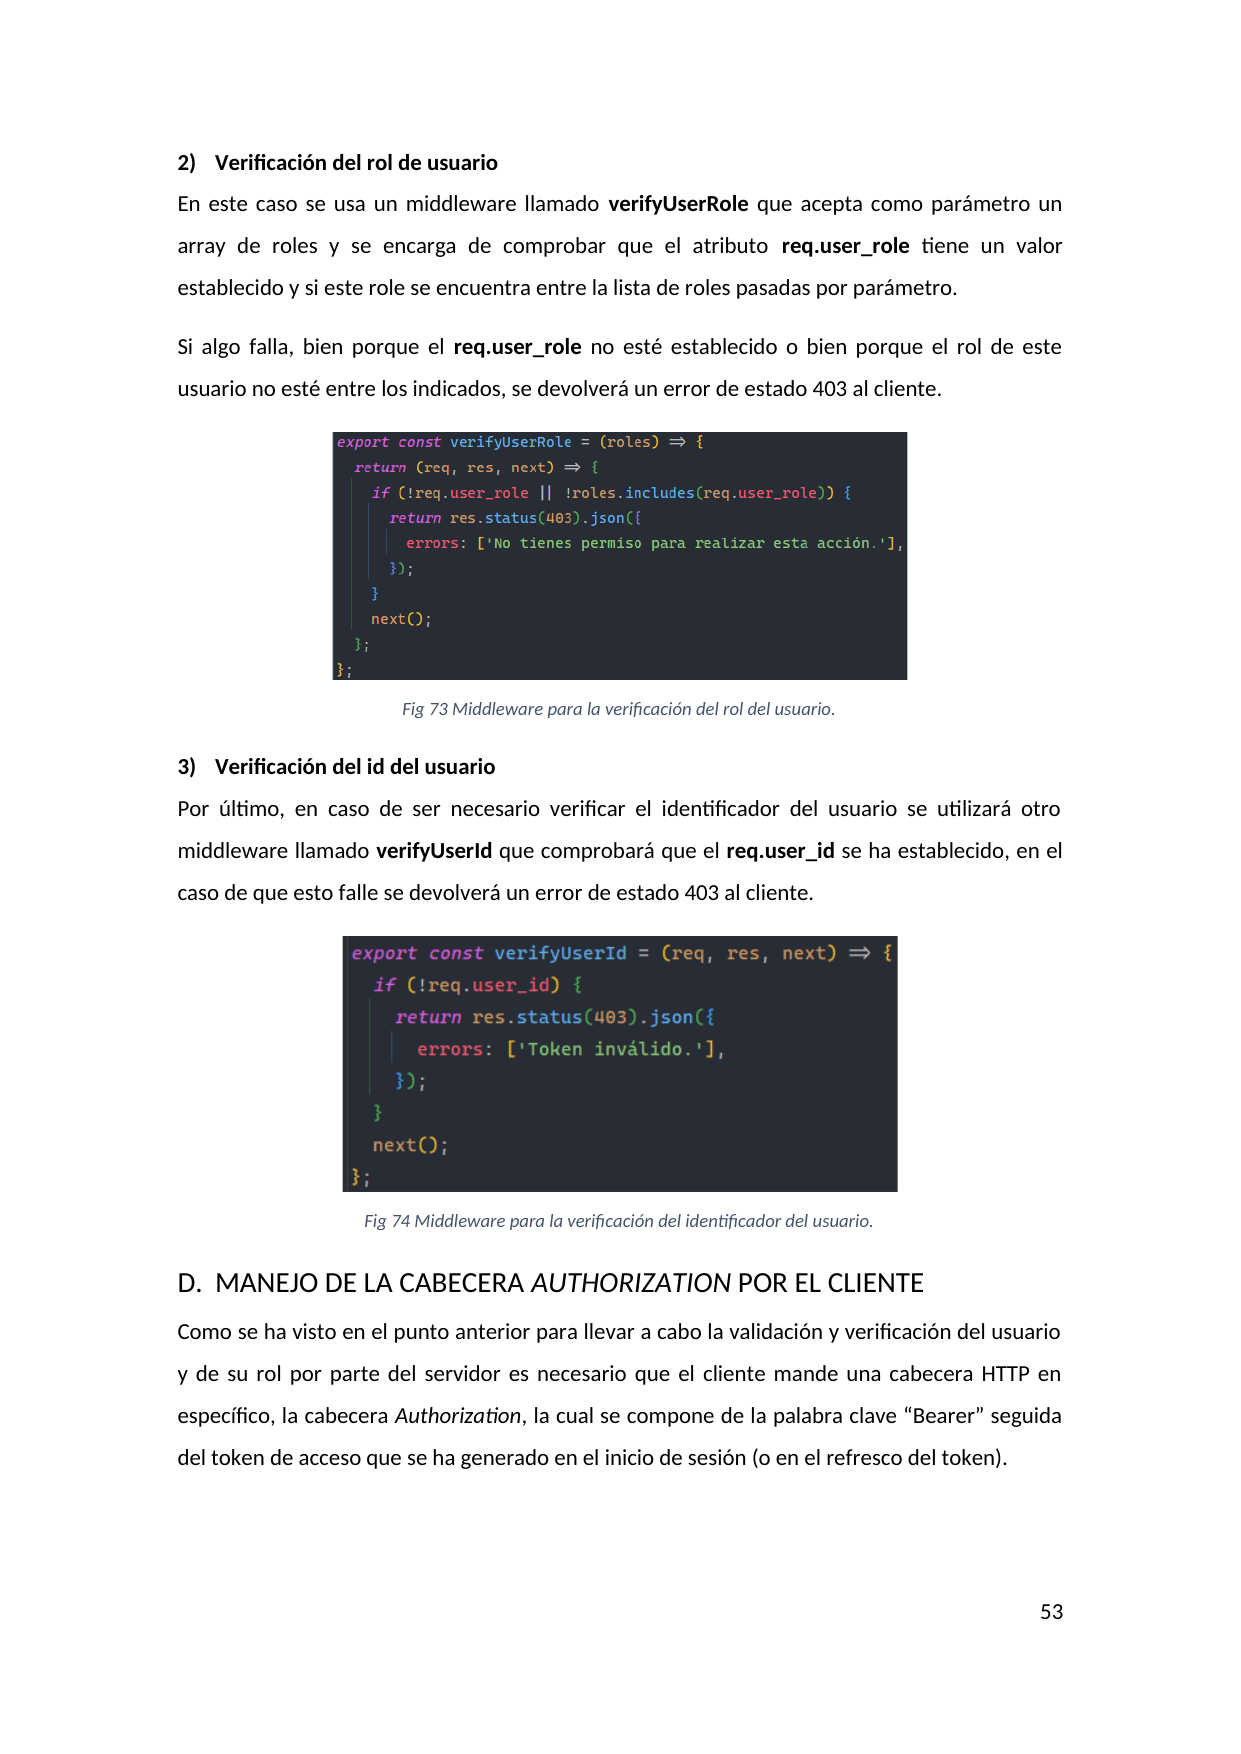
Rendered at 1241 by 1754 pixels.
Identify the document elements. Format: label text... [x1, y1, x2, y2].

picture [332, 432, 908, 680]
text Fig 73 Middleware para la verificación del rol del usuario. [177, 697, 1063, 719]
text Si algo falla, bien porque el req.user_role no esté establecido o bien porque el rol de este usuario no esté entre los indicados, se devolverá un error de estado 403 al cliente. [177, 332, 1063, 402]
list Verificación del rol de usuario [177, 148, 1063, 176]
text En este caso se usa un middleware llamado verifyUserRole que acepta como parámetro un array de roles y se encarga de comprobar que el atributo req.user_role tiene un valor establecido y si este role se encuentra entre la lista de roles pasadas por parámetro. [177, 189, 1063, 302]
text Por último, en caso de ser necesario verificar el identificador del usuario se utilizará otro middleware llamado verifyUserId que comprobará que el req.user_id se ha establecido, en el caso de que esto falle se devolverá un error de estado 403 al cliente. [177, 794, 1063, 906]
list Verificación del id del usuario [177, 752, 1063, 780]
text Como se ha visto en el punto anterior para llevar a cabo la validación y verificación del usuario y de su rol por parte del servidor es necesario que el cliente mande una cabecera HTTP en específico, la cabecera Authorization, la cual se compone de la palabra clave “Bearer” seguida del token de acceso que se ha generado en el inicio de sesión (o en el refresco del token). [177, 1317, 1063, 1471]
text Fig 74 Middleware para la verificación del identificador del usuario. [177, 1209, 1063, 1232]
picture [342, 936, 898, 1192]
list MANEJO DE LA CABECERA AUTHORIZATION POR EL CLIENTE [177, 1264, 1063, 1299]
